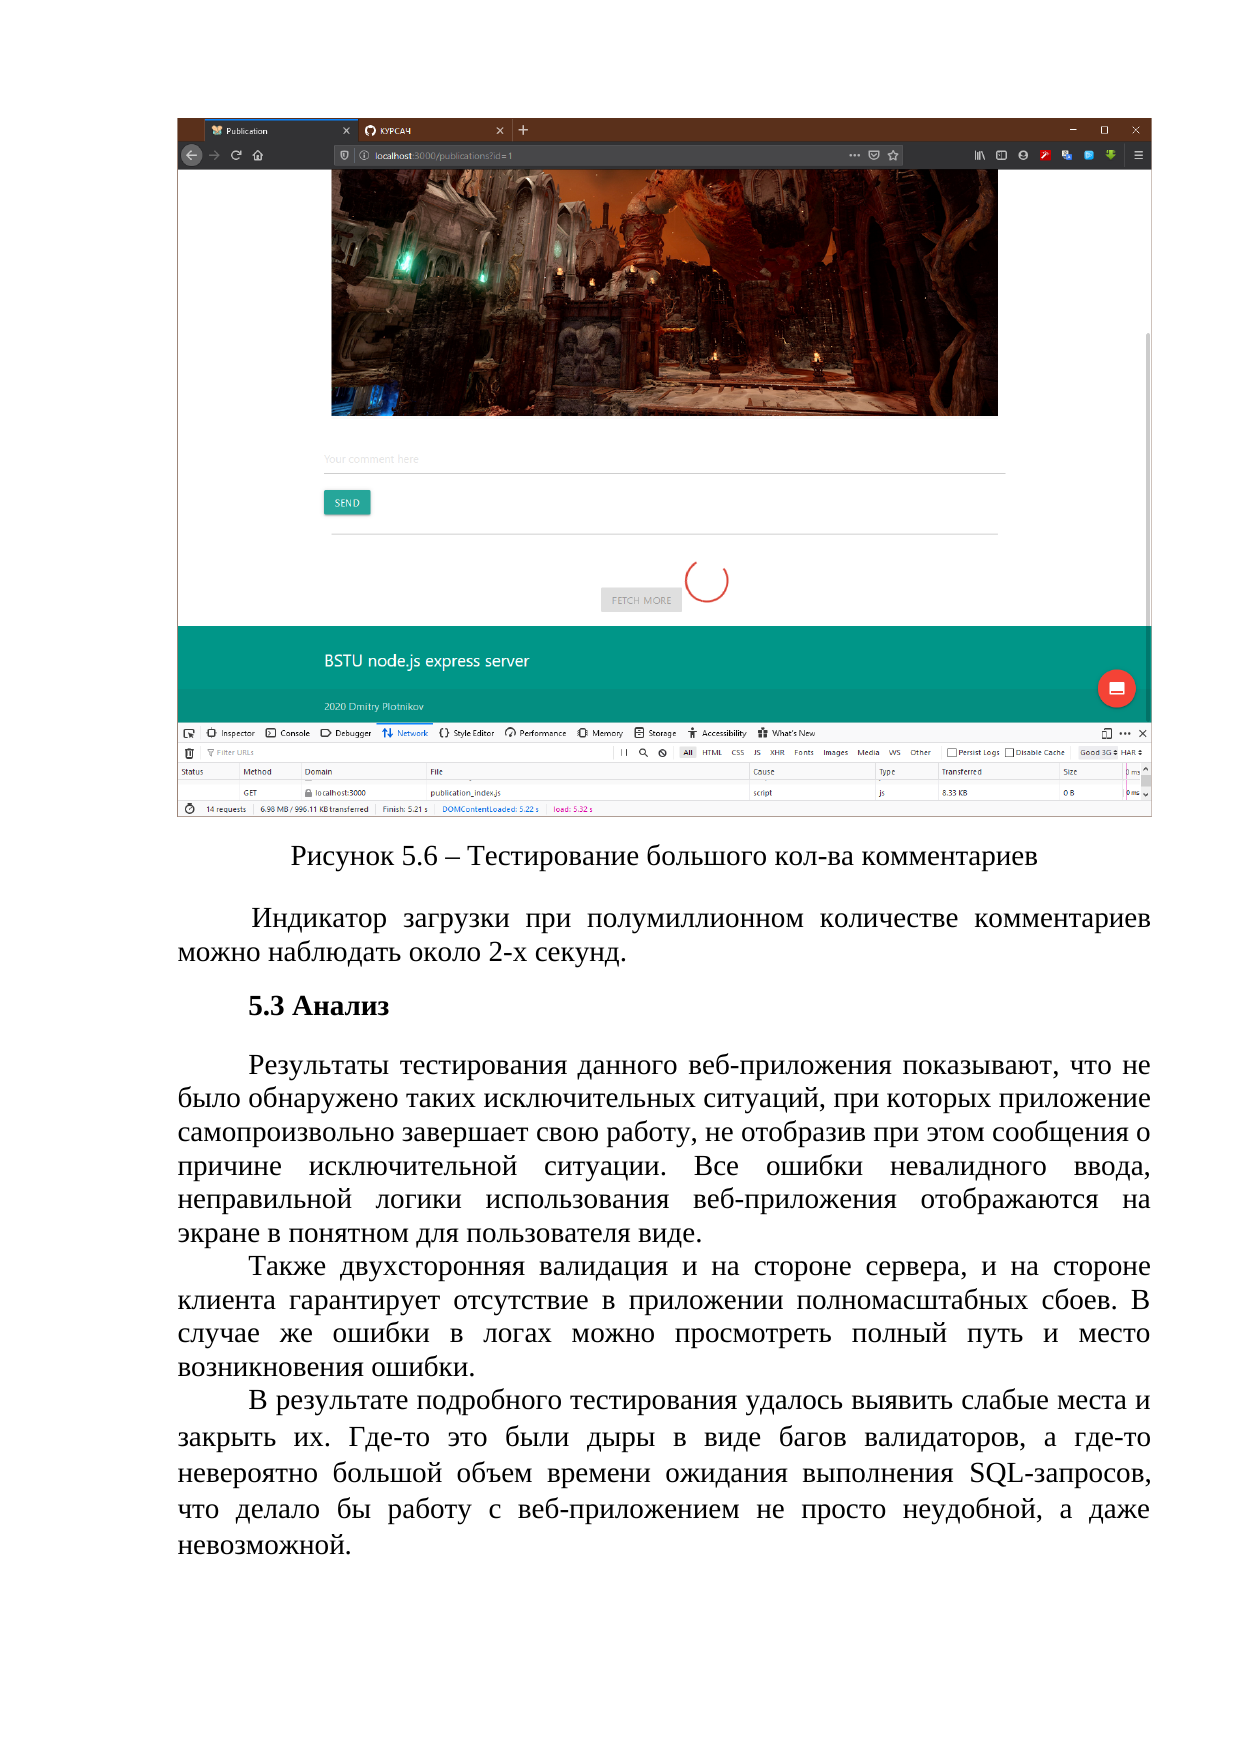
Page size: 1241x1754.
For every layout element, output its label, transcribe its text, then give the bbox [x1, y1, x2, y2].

text В результате подробного тестирования удалось выявить слабые места и закрыть их. Где-то это были дыры в виде багов валидаторов, а где-то невероятно большой объем времени ожидания выполнения SQL-запросов, что делало бы работу с веб-приложением не просто неудобной, а даже невозможной. [177, 1382, 1152, 1561]
picture [177, 118, 1152, 817]
text Также двухсторонняя валидация и на стороне сервера, и на стороне клиента гарантирует отсутствие в приложении полномасштабных сбоев. В случае же ошибки в логах можно просмотреть полный путь и место возникновения ошибки. [177, 1248, 1152, 1382]
text Результаты тестирования данного веб-приложения показывают, что не было обнаружено таких исключительных ситуаций, при которых приложение самопроизвольно завершает свою работу, не отобразив при этом сообщения о причине исключительной ситуации. Все ошибки невалидного ввода, неправильной логики использования веб-приложения отображаются на экране в понятном для пользователя виде. [177, 1047, 1152, 1248]
text Рисунок 5.6 – Тестирование большого кол-ва комментариев [177, 838, 1152, 871]
text Индикатор загрузки при полумиллионном количестве комментариев можно наблюдать около 2-х секунд. [177, 901, 1152, 968]
subtitle 5.3 Анализ [177, 988, 1152, 1022]
